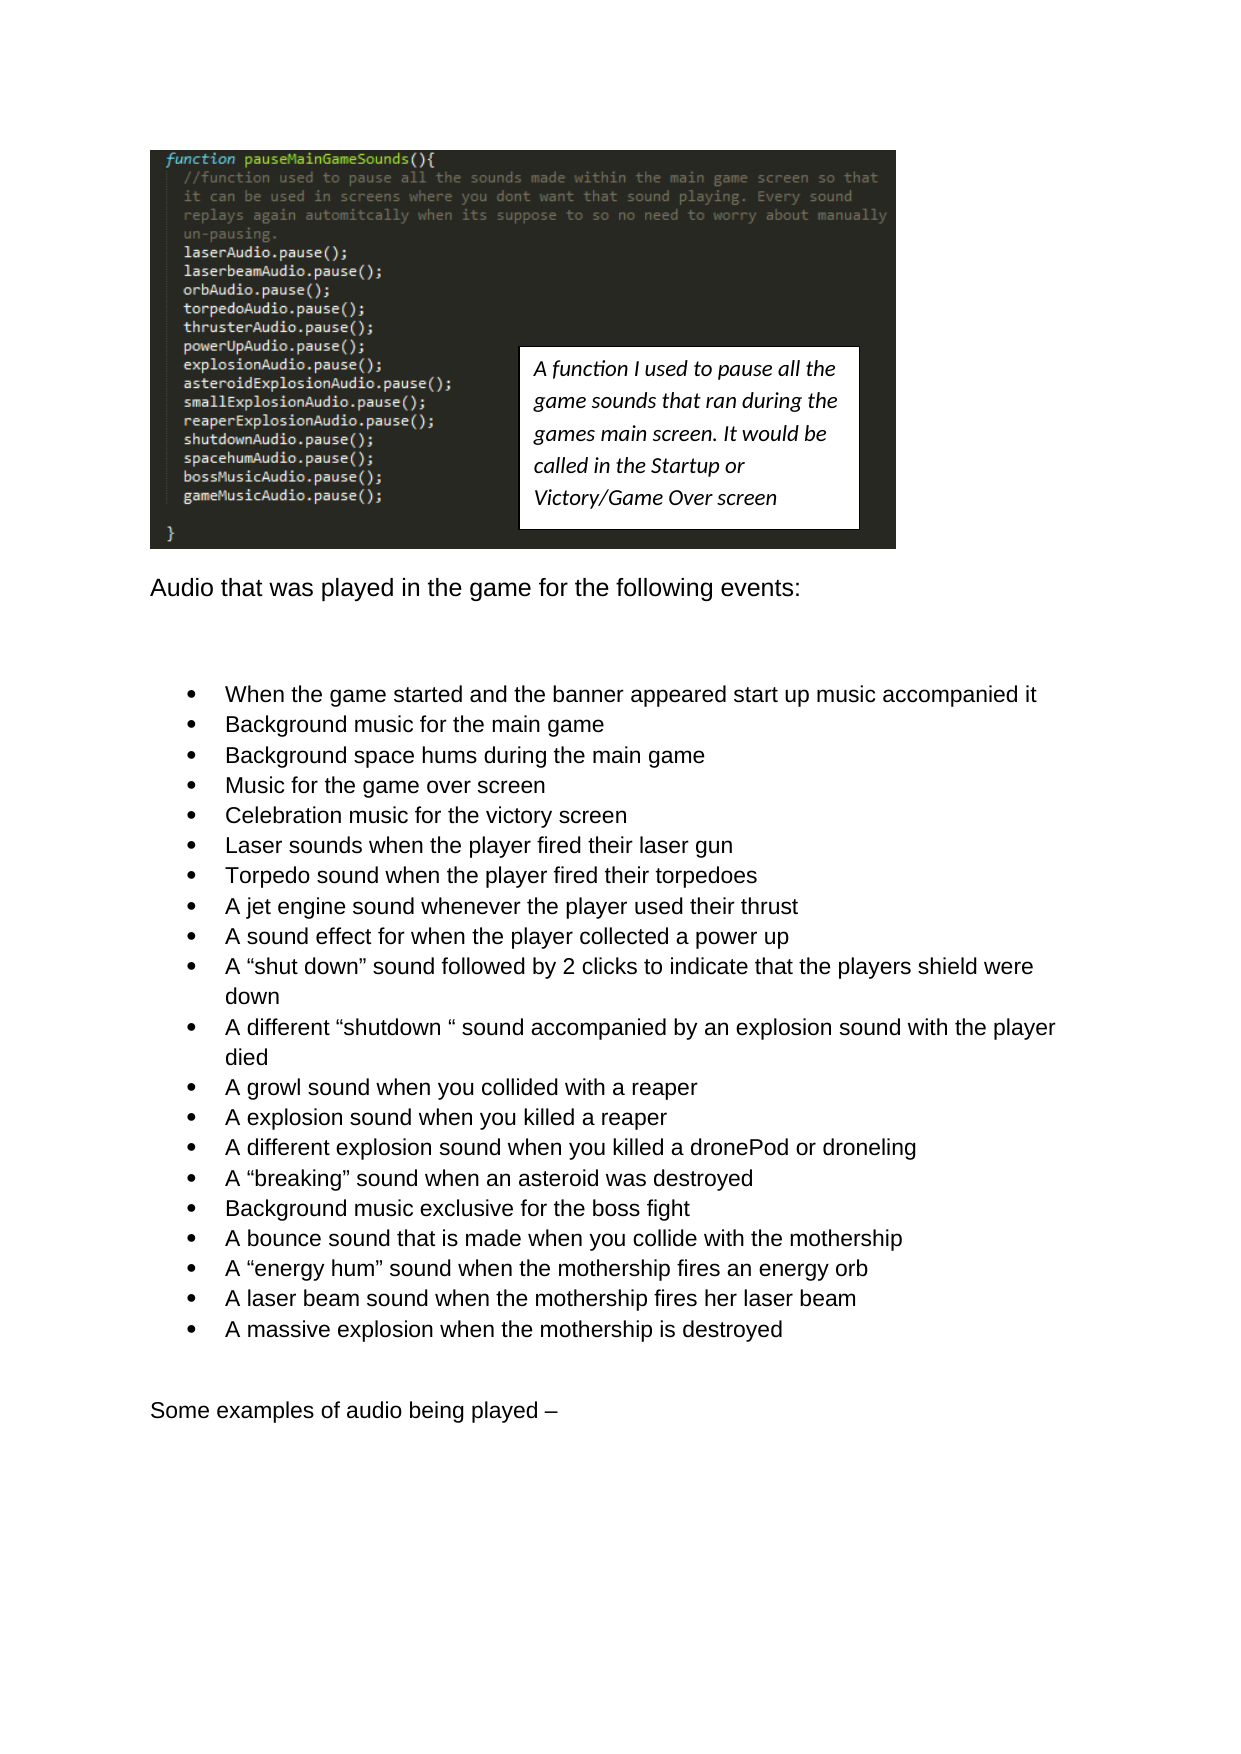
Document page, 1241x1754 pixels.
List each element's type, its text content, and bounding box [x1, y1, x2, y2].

list Background space hums during the main game [187, 742, 1090, 768]
list Background music exclusive for the boss fight [187, 1195, 1090, 1221]
list A different “shutdown “ sound accompanied by an explosion sound with the player died [187, 1013, 1090, 1070]
list A sound effect for when the player collected a power up [187, 923, 1090, 949]
list Torpedo sound when the player fired their torpedoes [187, 862, 1090, 889]
list A “energy hum” sound when the mothership fires an energy orb [187, 1255, 1090, 1281]
list Celebration music for the victory screen [187, 802, 1090, 828]
list A growl sound when you collided with a reaper [187, 1074, 1090, 1100]
list Music for the game over screen [187, 772, 1090, 798]
list A explosion sound when you killed a reaper [187, 1104, 1090, 1130]
text Audio that was played in the game for the following events: [150, 573, 1090, 602]
list A “breaking” sound when an asteroid was destroyed [187, 1164, 1090, 1191]
list A bounce sound that is made when you collide with the mothership [187, 1225, 1090, 1251]
text Some examples of audio being played – [150, 1397, 1090, 1423]
list A laser beam sound when the mothership fires her laser beam [187, 1285, 1090, 1312]
list A massive explosion when the mothership is destroyed [187, 1316, 1090, 1342]
list When the game started and the banner appeared start up music accompanied it [187, 681, 1090, 707]
list Laser sounds when the player fired their laser gun [187, 832, 1090, 858]
picture [150, 150, 896, 549]
list A different explosion sound when you killed a dronePod or droneling [187, 1134, 1090, 1161]
list Background music for the main game [187, 711, 1090, 738]
list A jet engine sound whenever the player used their thrust [187, 893, 1090, 919]
list A “shut down” sound followed by 2 clicks to indicate that the players shield were down [187, 953, 1090, 1009]
